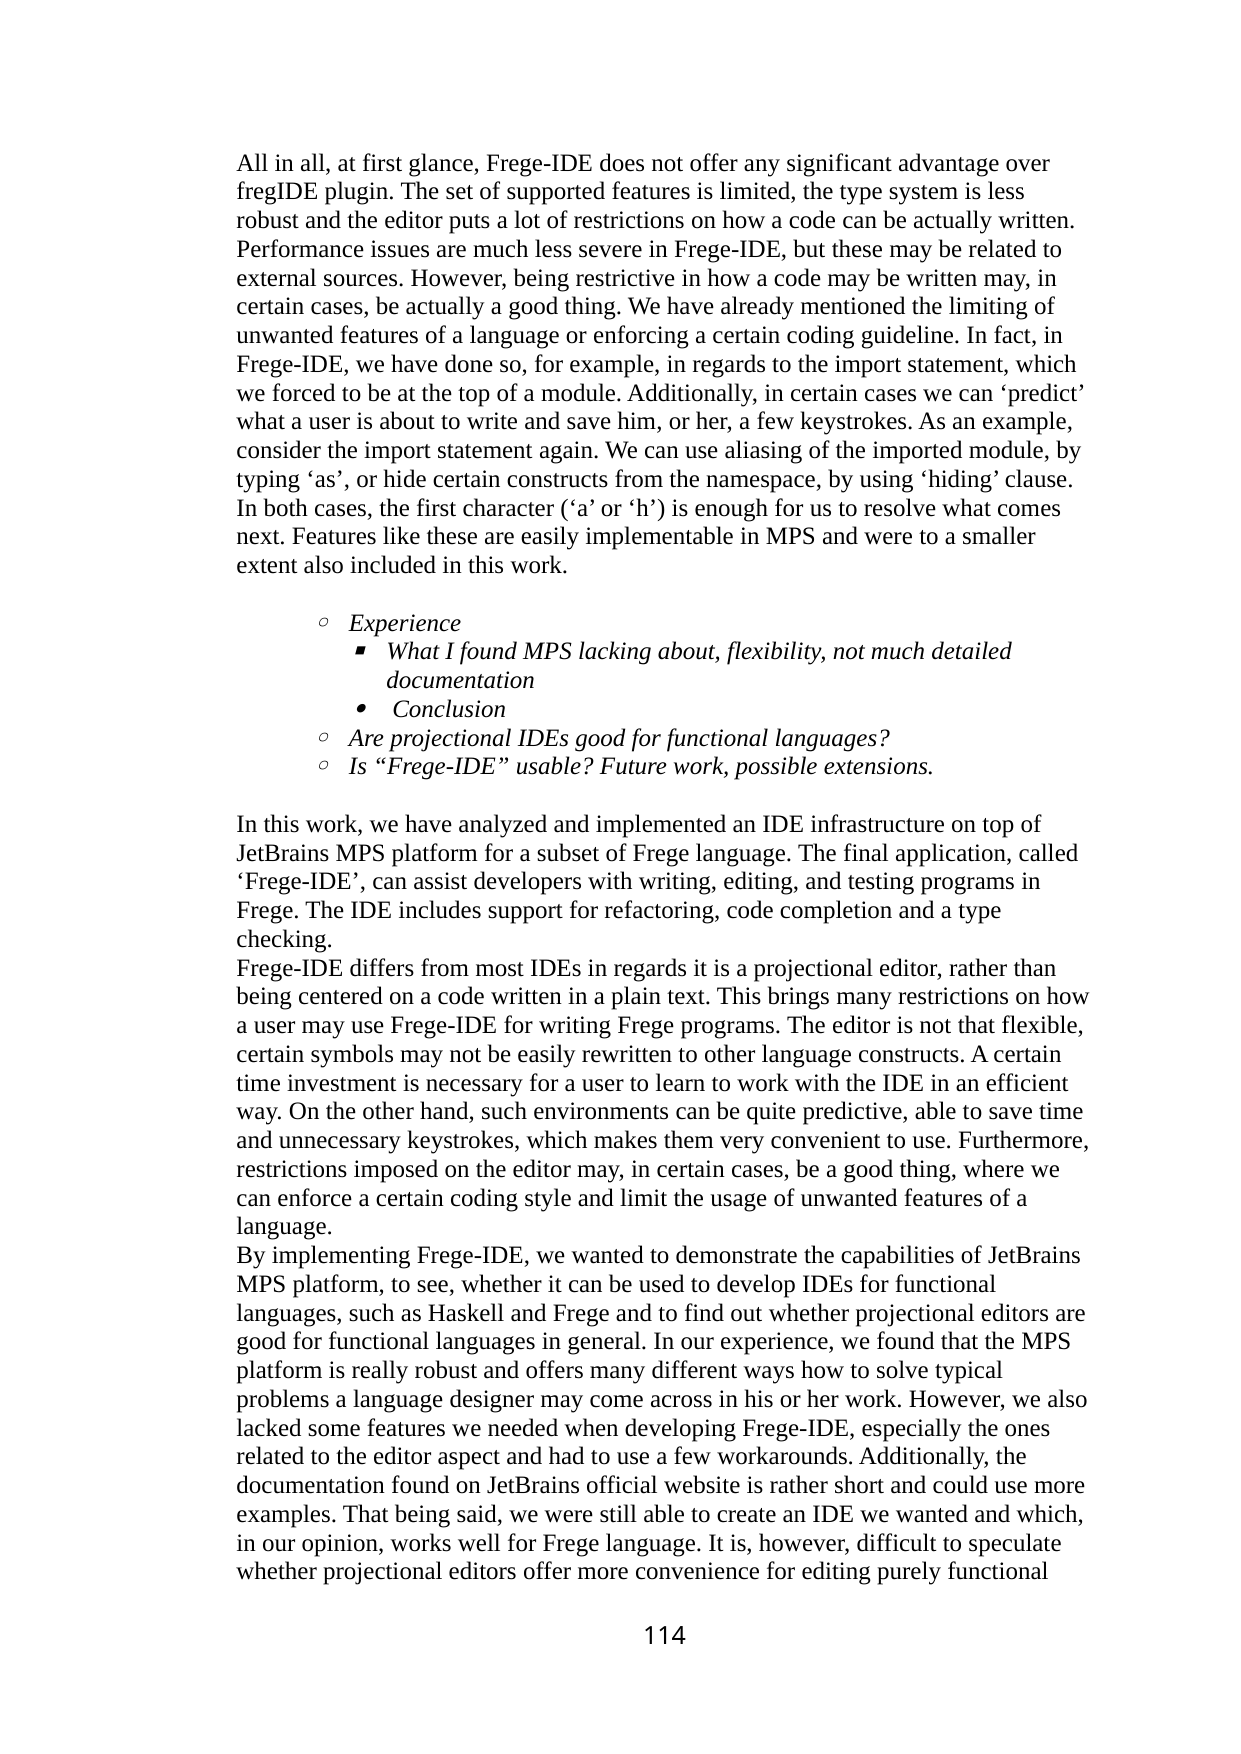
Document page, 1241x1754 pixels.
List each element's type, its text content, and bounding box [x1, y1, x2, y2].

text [236, 1240, 1092, 1585]
list Experience [311, 608, 1092, 636]
list Conclusion [354, 694, 1092, 723]
list What I found MPS lacking about, flexibility, not much detailed documentation [349, 636, 1092, 694]
list Are projectional IDEs good for functional languages? [311, 723, 1092, 751]
list Is “Frege-IDE” usable? Future work, possible extensions. [311, 751, 1092, 780]
text Frege-IDE differs from most IDEs in regards it is a projectional editor, rather than being centered on a code written in a plain text. This brings many restrictions on how a user may use Frege-IDE for writing Frege programs. The editor is not that flexible, certain symbols may not be easily rewritten to other language constructs. A certain time investment is necessary for a user to learn to work with the IDE in an efficient way. On the other hand, such environments can be quite predictive, able to save time and unnecessary keystrokes, which makes them very convenient to use. Furthermore, restrictions imposed on the editor may, in certain cases, be a good thing, where we can enforce a certain coding style and limit the usage of unwanted features of a language. [236, 953, 1092, 1240]
text All in all, at first glance, Frege-IDE does not offer any significant advantage over fregIDE plugin. The set of supported features is limited, the type system is less robust and the editor puts a lot of restrictions on how a code can be actually written. Performance issues are much less severe in Frege-IDE, but these may be related to external sources. However, being restrictive in how a code may be written may, in certain cases, be actually a good thing. We have already mentioned the limiting of unwanted features of a language or enforcing a certain coding guideline. In fact, in Frege-IDE, we have done so, for example, in regards to the import statement, which we forced to be at the top of a module. Additionally, in certain cases we can ‘predict’ what a user is about to write and save him, or her, a few keystrokes. As an example, consider the import statement again. We can use aliasing of the imported module, by typing ‘as’, or hide certain constructs from the namespace, by using ‘hiding’ clause. In both cases, the first character (‘a’ or ‘h’) is enough for us to resolve what comes next. Features like these are easily implementable in MPS and were to a smaller extent also included in this work. [236, 148, 1092, 579]
text In this work, we have analyzed and implemented an IDE infrastructure on top of JetBrains MPS platform for a subset of Frege language. The final application, called ‘Frege-IDE’, can assist developers with writing, editing, and testing programs in Frege. The IDE includes support for refactoring, code completion and a type checking. [236, 809, 1092, 953]
